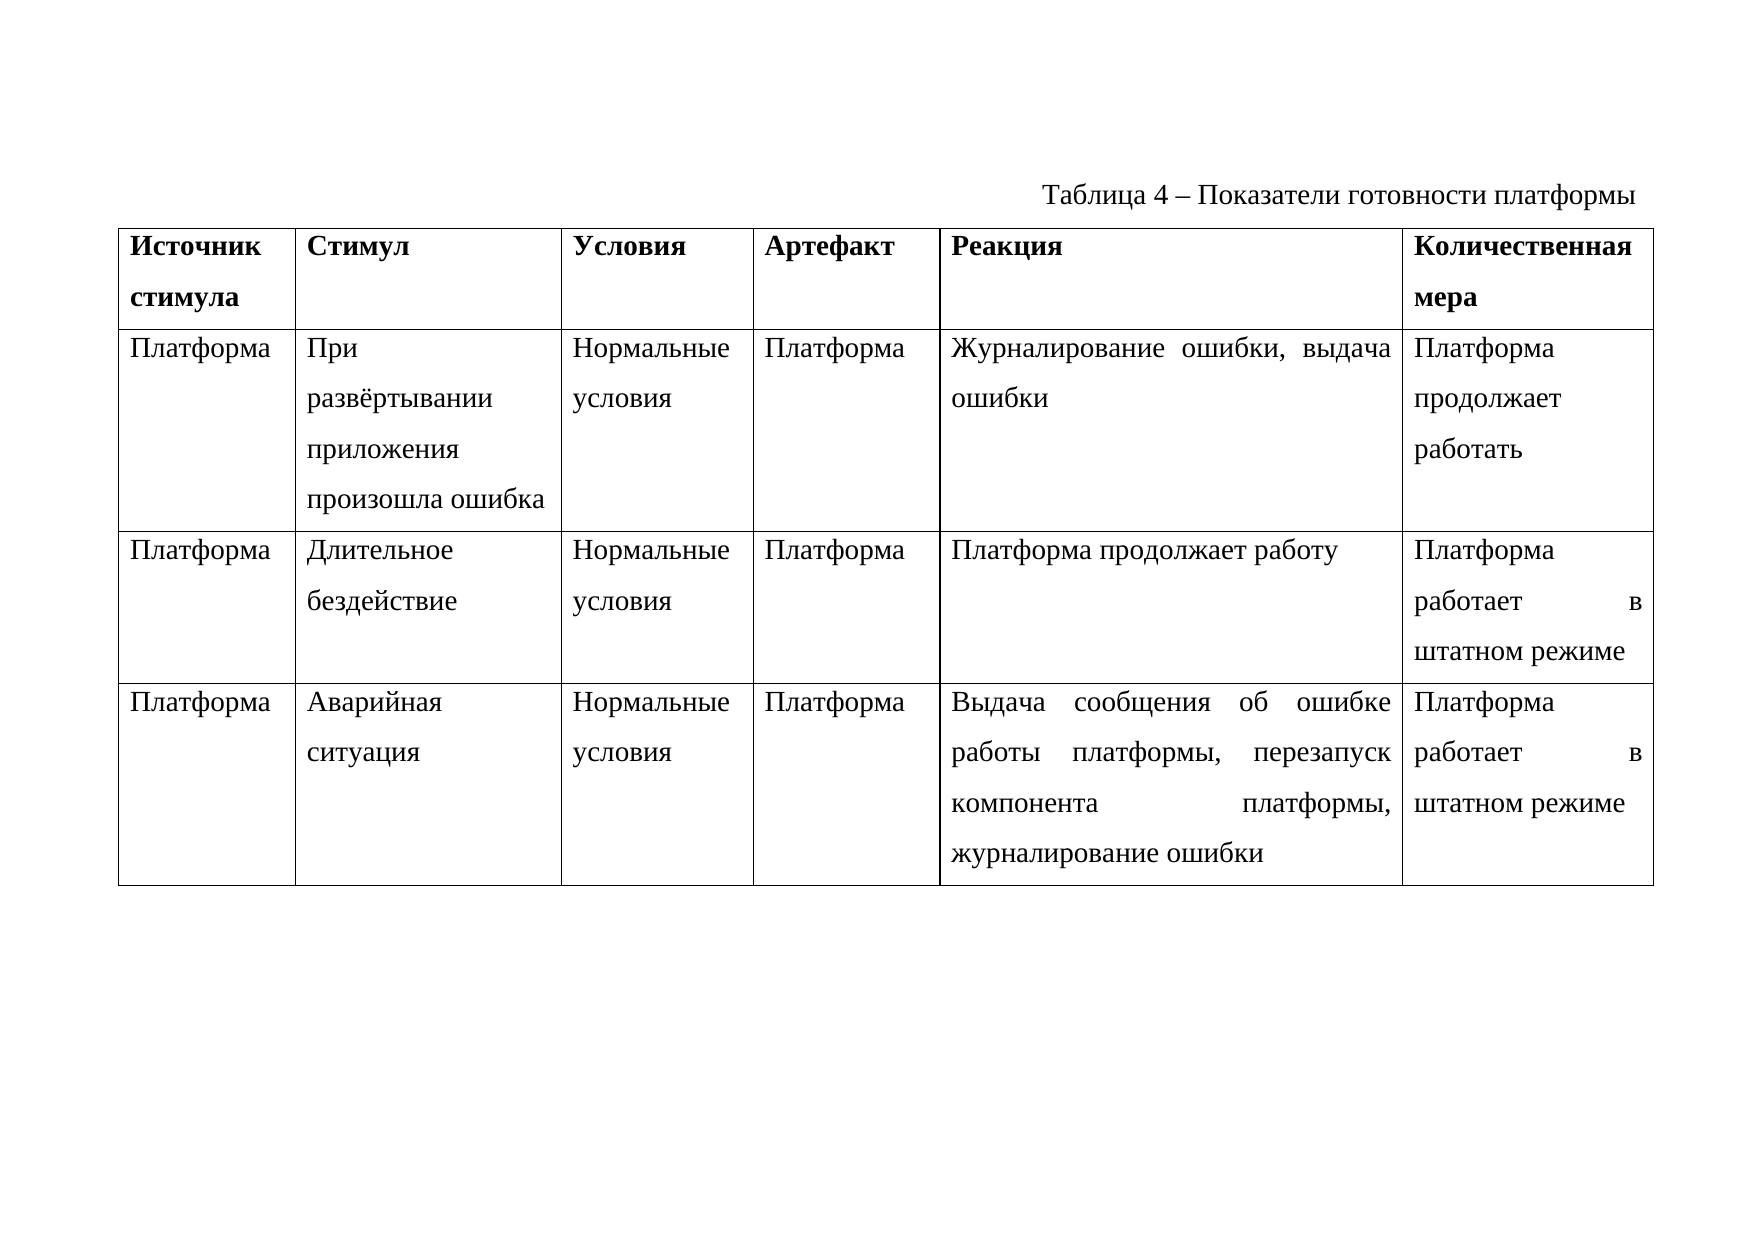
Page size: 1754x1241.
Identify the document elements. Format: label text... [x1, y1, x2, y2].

table_cell Платформа [754, 684, 939, 885]
table_cell Платформа работает в штатном режиме [1403, 684, 1653, 885]
table_cell Нормальные условия [562, 532, 753, 683]
table_cell Платформа продолжает работать [1403, 330, 1653, 531]
table_cell Платформа [754, 330, 939, 531]
table_header Стимул [296, 229, 561, 329]
table_cell Платформа [119, 684, 295, 885]
table_cell Платформа [754, 532, 939, 683]
text Таблица 4 – Показатели готовности платформы [118, 177, 1636, 211]
table_cell Журналирование ошибки, выдача ошибки [941, 330, 1402, 531]
table_cell Платформа [119, 532, 295, 683]
table_cell Длительное бездействие [296, 532, 561, 683]
table_cell Платформа работает в штатном режиме [1403, 532, 1653, 683]
table_header Условия [562, 229, 753, 329]
table_header Источник стимула [119, 229, 295, 329]
table_cell Аварийная ситуация [296, 684, 561, 885]
table_cell Нормальные условия [562, 684, 753, 885]
table_cell Платформа [119, 330, 295, 531]
table_header Артефакт [754, 229, 939, 329]
table_cell Выдача сообщения об ошибке работы платформы, перезапуск компонента платформы, журналирование ошибки [941, 684, 1402, 885]
table_header Количественная мера [1403, 229, 1653, 329]
table_cell Нормальные условия [562, 330, 753, 531]
table_cell При развёртывании приложения произошла ошибка [296, 330, 561, 531]
table_cell Платформа продолжает работу [941, 532, 1402, 683]
table_header Реакция [941, 229, 1402, 329]
